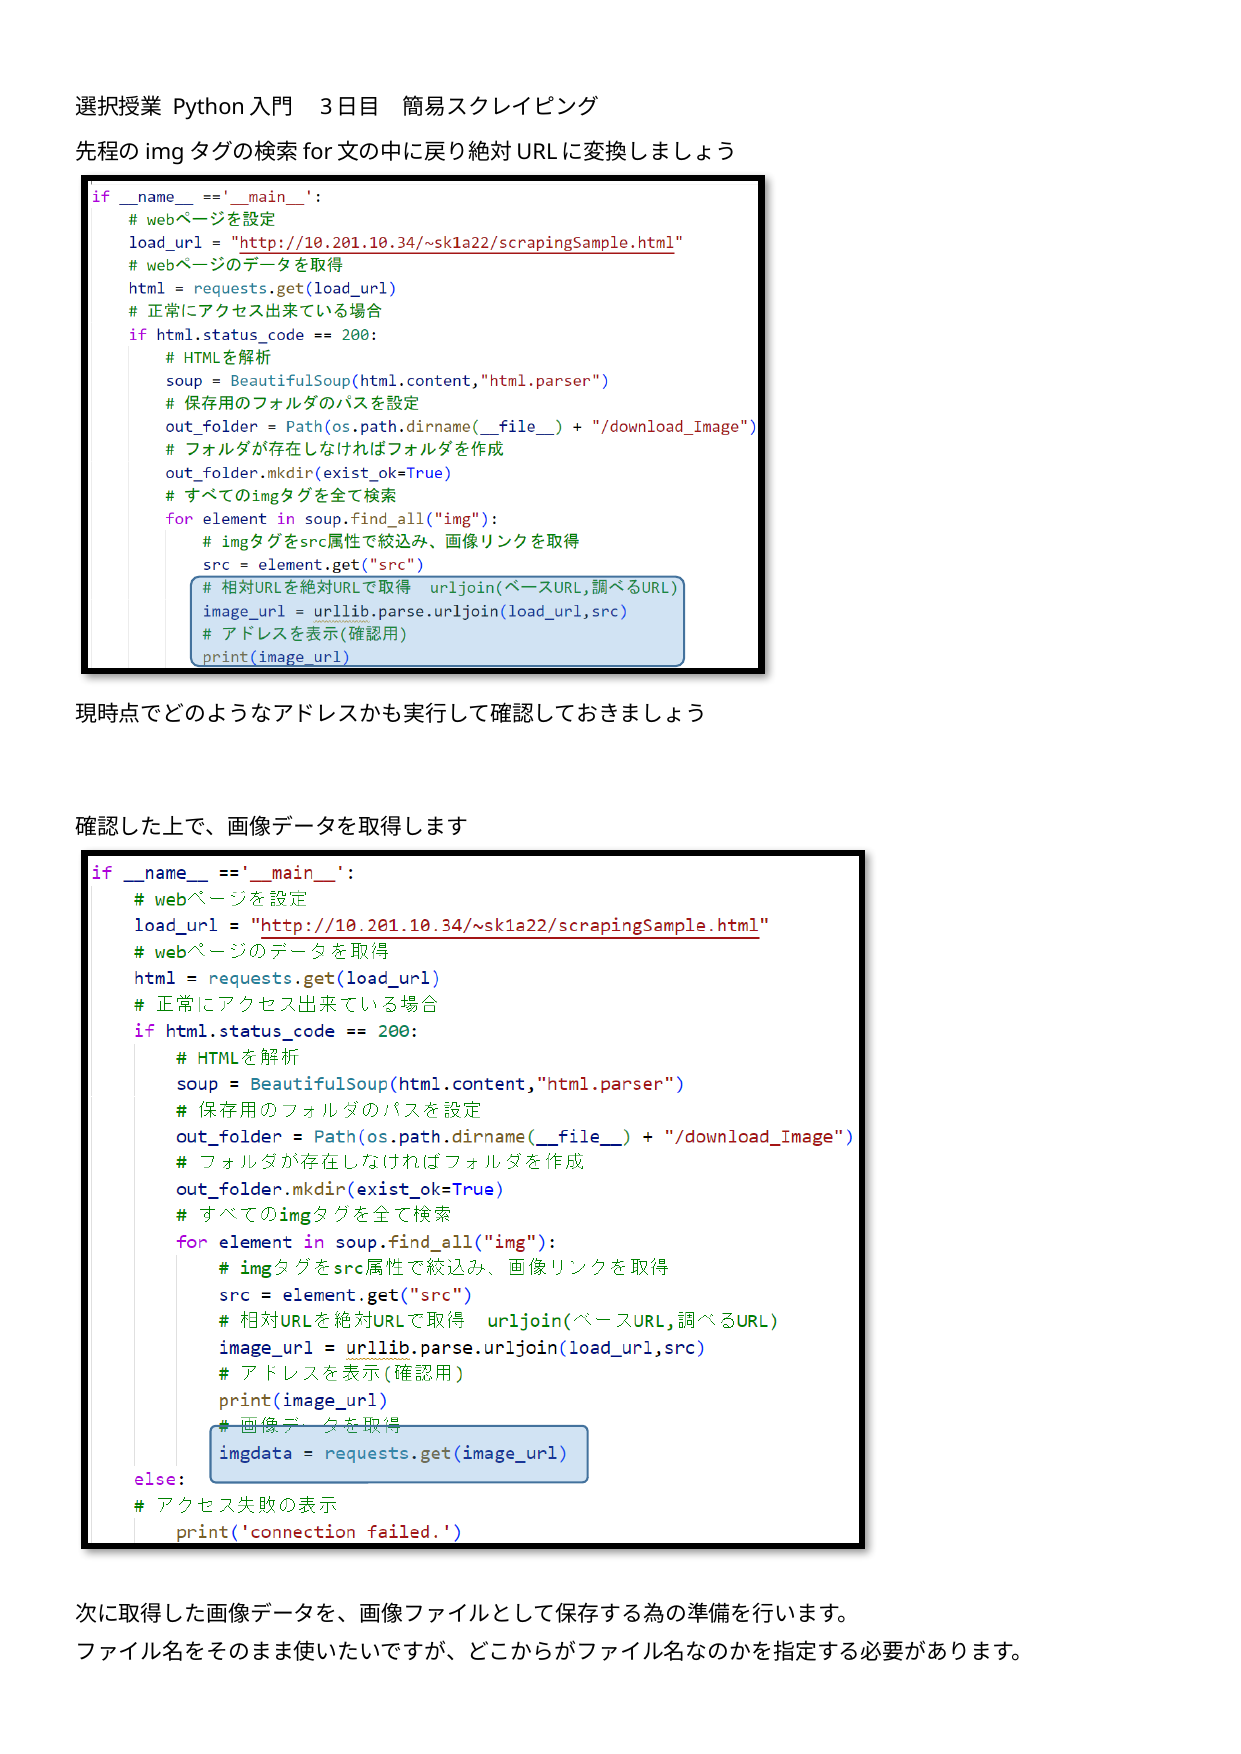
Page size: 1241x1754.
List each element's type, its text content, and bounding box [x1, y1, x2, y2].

picture [88, 181, 758, 668]
text 次に取得した画像データを、画像ファイルとして保存する為の準備を行います。 [75, 1593, 1165, 1631]
picture [88, 856, 859, 1543]
text 先程のimgタグの検索for文の中に戻り絶対URLに変換しましょう [75, 131, 1165, 168]
text ファイル名をそのまま使いたいですが、どこからがファイル名なのかを指定する必要があります。 [75, 1631, 1165, 1668]
text 現時点でどのようなアドレスかも実行して確認しておきましょう [75, 693, 1165, 731]
text 確認した上で、画像データを取得します [75, 806, 1165, 843]
